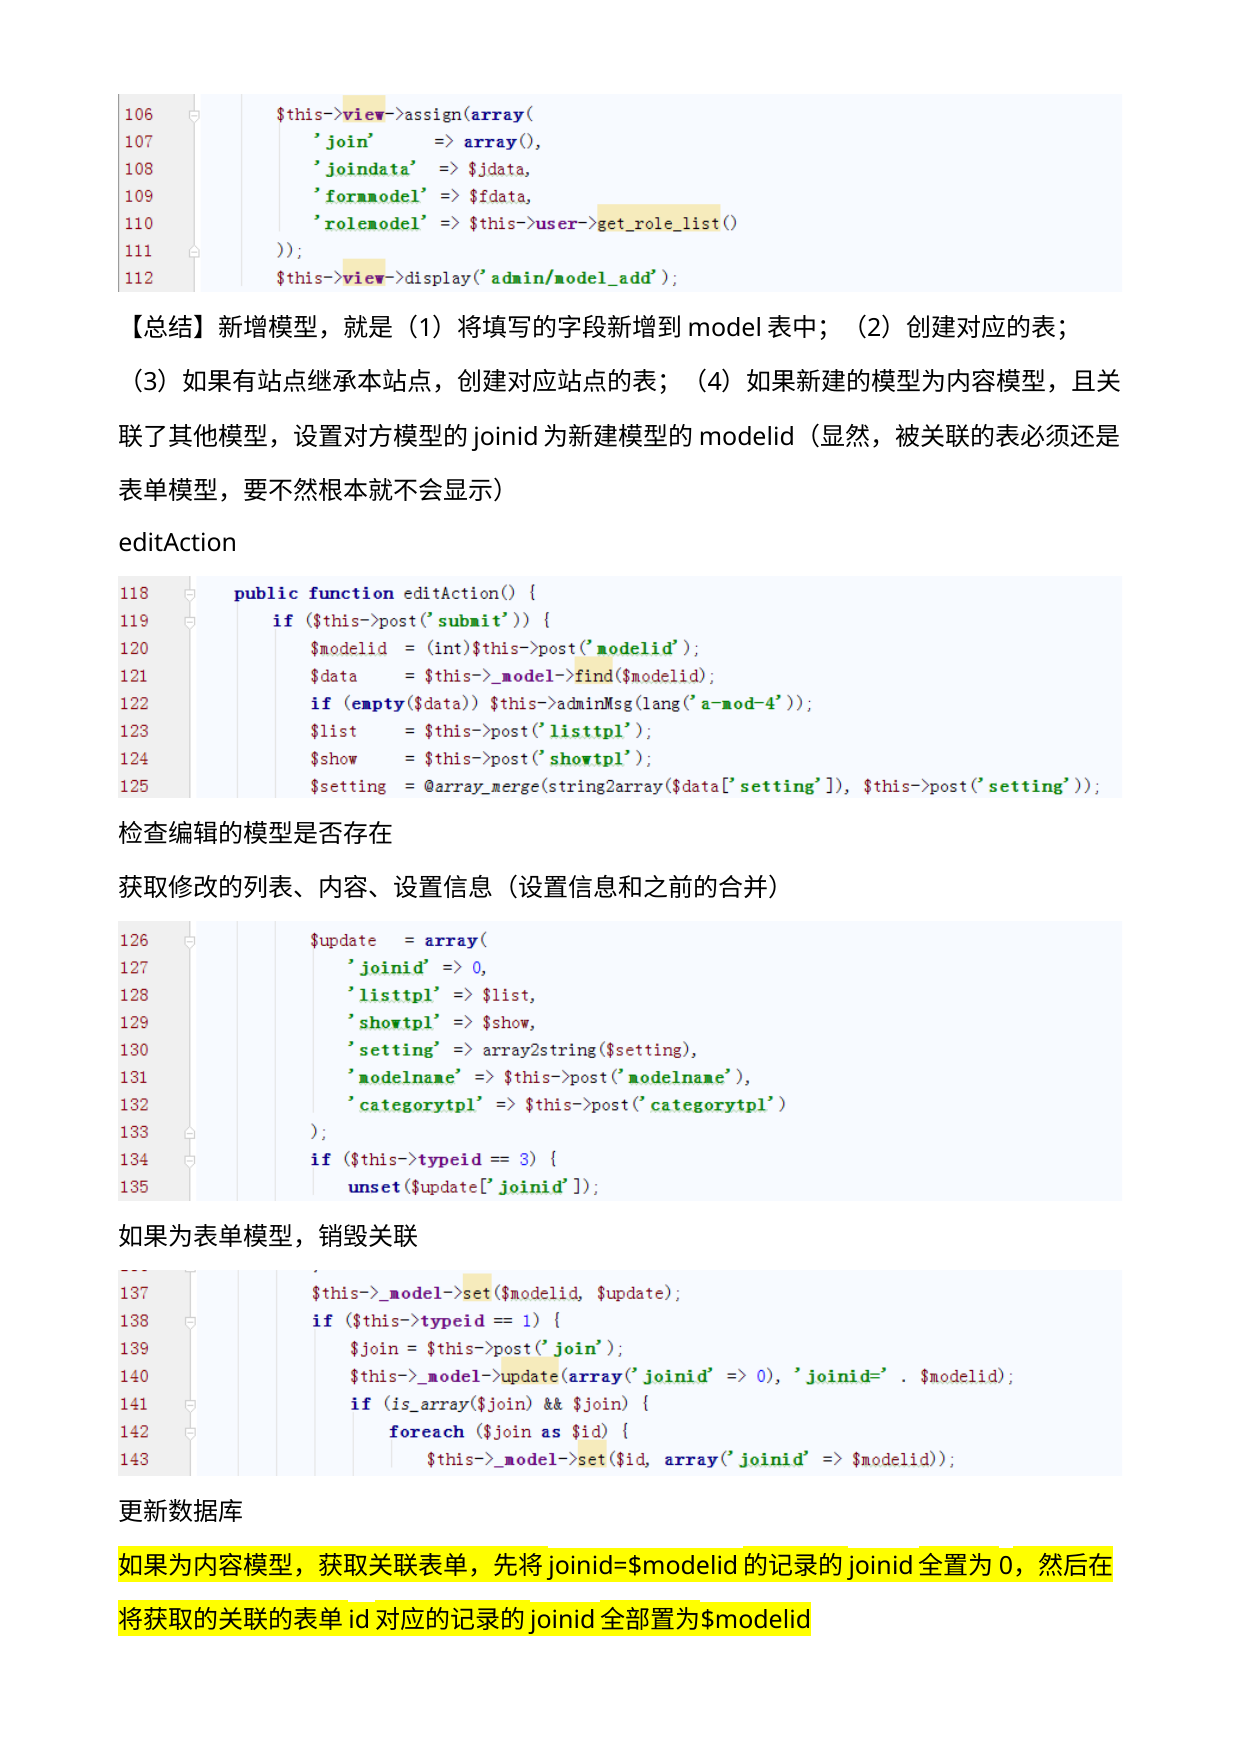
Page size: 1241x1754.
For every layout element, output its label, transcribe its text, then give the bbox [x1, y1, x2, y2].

text 如果为内容模型，获取关联表单，先将joinid=$modelid的记录的joinid全置为0，然后在将获取的关联的表单id对应的记录的joinid全部置为$modelid [118, 1546, 1122, 1636]
picture [118, 921, 1123, 1201]
picture [118, 576, 1123, 798]
text 更新数据库 [118, 1491, 1122, 1527]
text 如果为表单模型，销毁关联 [118, 1216, 1122, 1252]
text editAction [118, 525, 1122, 559]
text 检查编辑的模型是否存在 [118, 813, 1122, 849]
text 【总结】新增模型，就是（1）将填写的字段新增到model表中；（2）创建对应的表；（3）如果有站点继承本站点，创建对应站点的表；（4）如果新建的模型为内容模型，且关联了其他模型，设置对方模型的joinid为新建模型的modelid（显然，被关联的表必须还是表单模型，要不然根本就不会显示） [118, 307, 1122, 507]
picture [118, 94, 1123, 292]
text 获取修改的列表、内容、设置信息（设置信息和之前的合并） [118, 867, 1122, 904]
picture [118, 1270, 1123, 1476]
